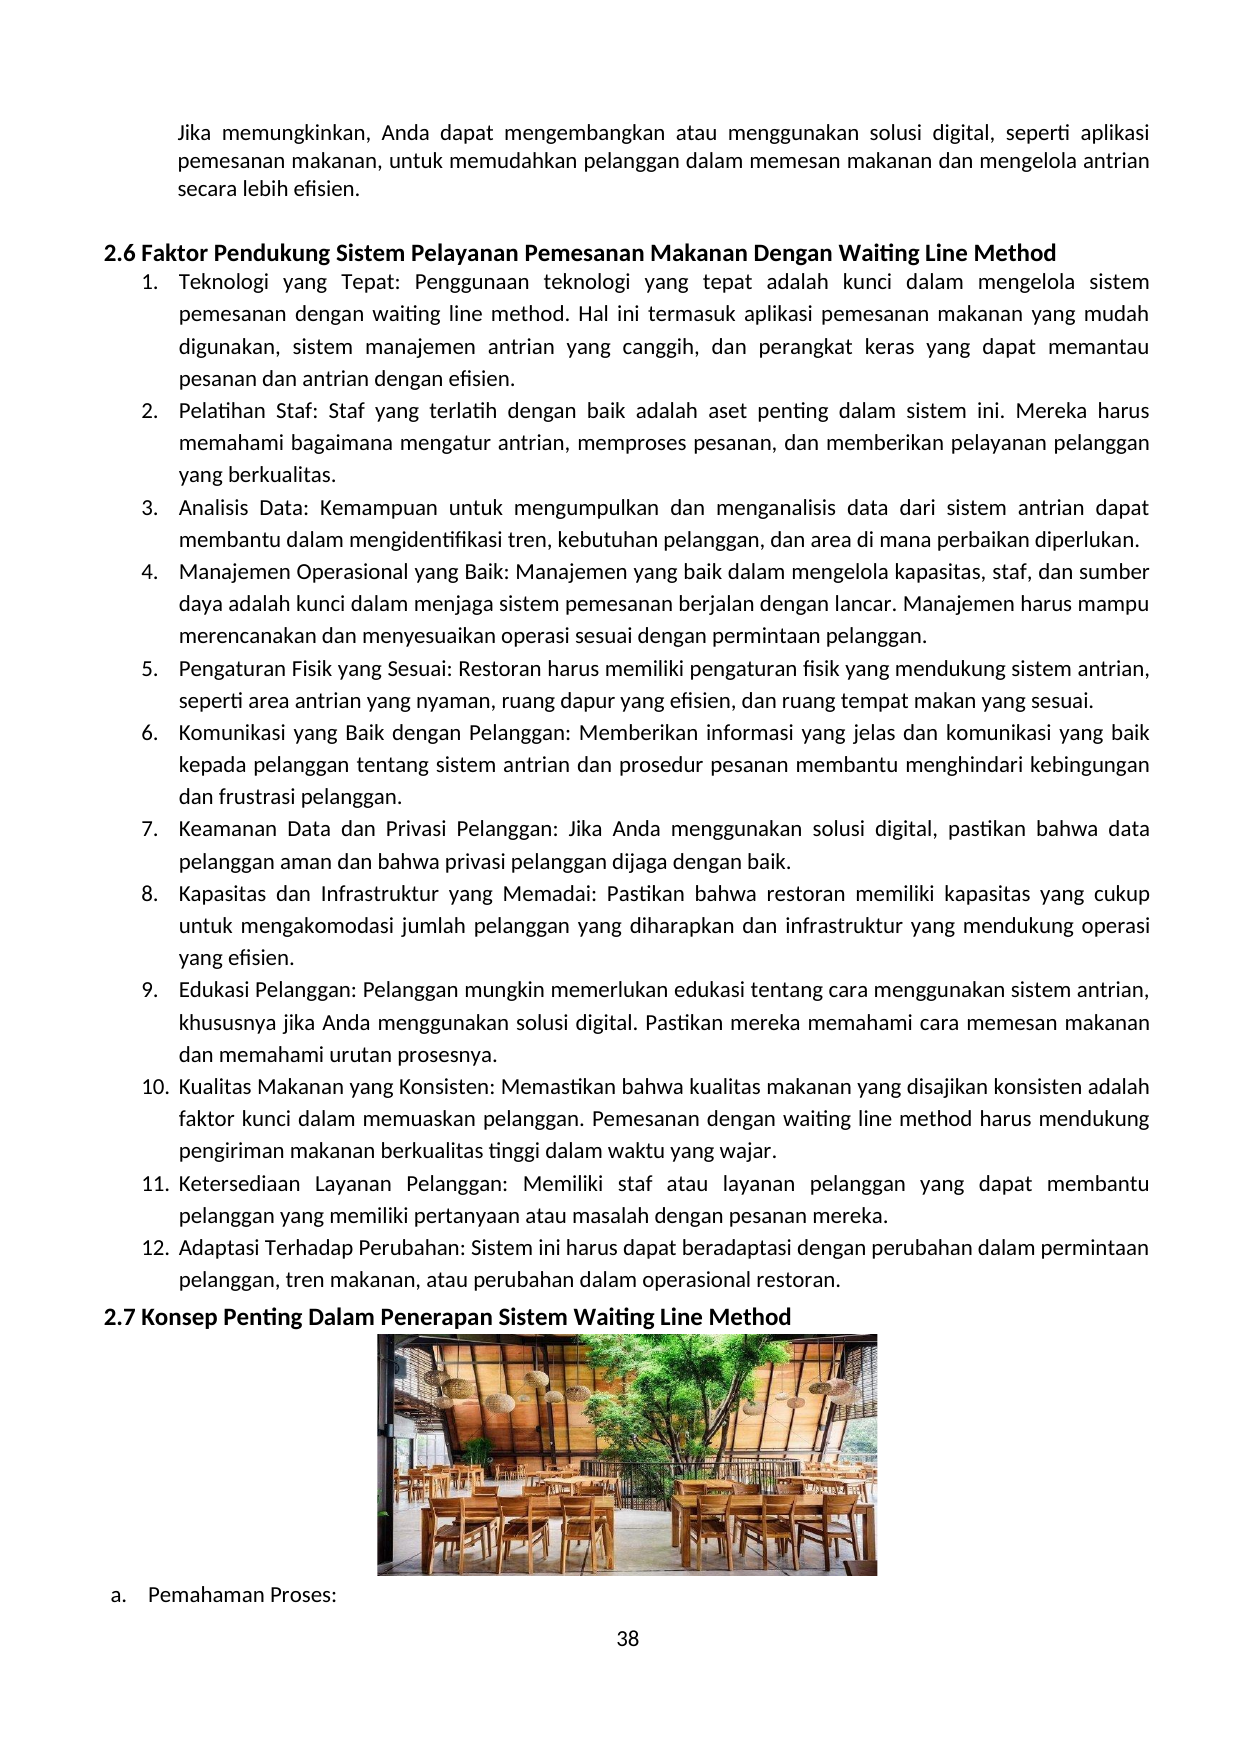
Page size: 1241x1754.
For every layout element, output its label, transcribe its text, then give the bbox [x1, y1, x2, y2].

list Pelatihan Staf: Staf yang terlatih dengan baik adalah aset penting dalam sistem ini. Mereka harus memahami bagaimana mengatur antrian, memproses pesanan, dan memberikan pelayanan pelanggan yang berkualitas. [141, 396, 1152, 488]
list Pengaturan Fisik yang Sesuai: Restoran harus memiliki pengaturan fisik yang mendukung sistem antrian, seperti area antrian yang nyaman, ruang dapur yang efisien, dan ruang tempat makan yang sesuai. [141, 654, 1152, 714]
list Kapasitas dan Infrastruktur yang Memadai: Pastikan bahwa restoran memiliki kapasitas yang cukup untuk mengakomodasi jumlah pelanggan yang diharapkan dan infrastruktur yang mendukung operasi yang efisien. [141, 879, 1152, 971]
list Keamanan Data dan Privasi Pelanggan: Jika Anda menggunakan solusi digital, pastikan bahwa data pelanggan aman dan bahwa privasi pelanggan dijaga dengan baik. [141, 814, 1152, 875]
list Ketersediaan Layanan Pelanggan: Memiliki staf atau layanan pelanggan yang dapat membantu pelanggan yang memiliki pertanyaan atau masalah dengan pesanan mereka. [141, 1169, 1152, 1229]
list Komunikasi yang Baik dengan Pelanggan: Memberikan informasi yang jelas dan komunikasi yang baik kepada pelanggan tentang sistem antrian dan prosedur pesanan membantu menghindari kebingungan dan frustrasi pelanggan. [141, 718, 1152, 810]
list Edukasi Pelanggan: Pelanggan mungkin memerlukan edukasi tentang cara menggunakan sistem antrian, khususnya jika Anda menggunakan solusi digital. Pastikan mereka memahami cara memesan makanan dan memahami urutan prosesnya. [141, 976, 1152, 1068]
list Kualitas Makanan yang Konsisten: Memastikan bahwa kualitas makanan yang disajikan konsisten adalah faktor kunci dalam memuaskan pelanggan. Pemesanan dengan waiting line method harus mendukung pengiriman makanan berkualitas tinggi dalam waktu yang wajar. [141, 1072, 1152, 1164]
list Analisis Data: Kemampuan untuk mengumpulkan dan menganalisis data dari sistem antrian dapat membantu dalam mengidentifikasi tren, kebutuhan pelanggan, dan area di mana perbaikan diperlukan. [141, 493, 1152, 553]
list Manajemen Operasional yang Baik: Manajemen yang baik dalam mengelola kapasitas, staf, dan sumber daya adalah kunci dalam menjaga sistem pemesanan berjalan dengan lancar. Manajemen harus mampu merencanakan dan menyesuaikan operasi sesuai dengan permintaan pelanggan. [141, 557, 1152, 649]
list Jika memungkinkan, Anda dapat mengembangkan atau menggunakan solusi digital, seperti aplikasi pemesanan makanan, untuk memudahkan pelanggan dalam memesan makanan dan mengelola antrian secara lebih efisien. [177, 118, 1152, 202]
list Adaptasi Terhadap Perubahan: Sistem ini harus dapat beradaptasi dengan perubahan dalam permintaan pelanggan, tren makanan, atau perubahan dalam operasional restoran. [141, 1233, 1152, 1293]
subtitle 2.6 Faktor Pendukung Sistem Pelayanan Pemesanan Makanan Dengan Waiting Line Method [103, 237, 1152, 267]
list Teknologi yang Tepat: Penggunaan teknologi yang tepat adalah kunci dalam mengelola sistem pemesanan dengan waiting line method. Hal ini termasuk aplikasi pemesanan makanan yang mudah digunakan, sistem manajemen antrian yang canggih, dan perangkat keras yang dapat memantau pesanan dan antrian dengan efisien. [141, 267, 1152, 392]
list Pemahaman Proses: [110, 1580, 1152, 1608]
subtitle 2.7 Konsep Penting Dalam Penerapan Sistem Waiting Line Method [103, 1302, 1152, 1332]
picture [377, 1334, 878, 1576]
